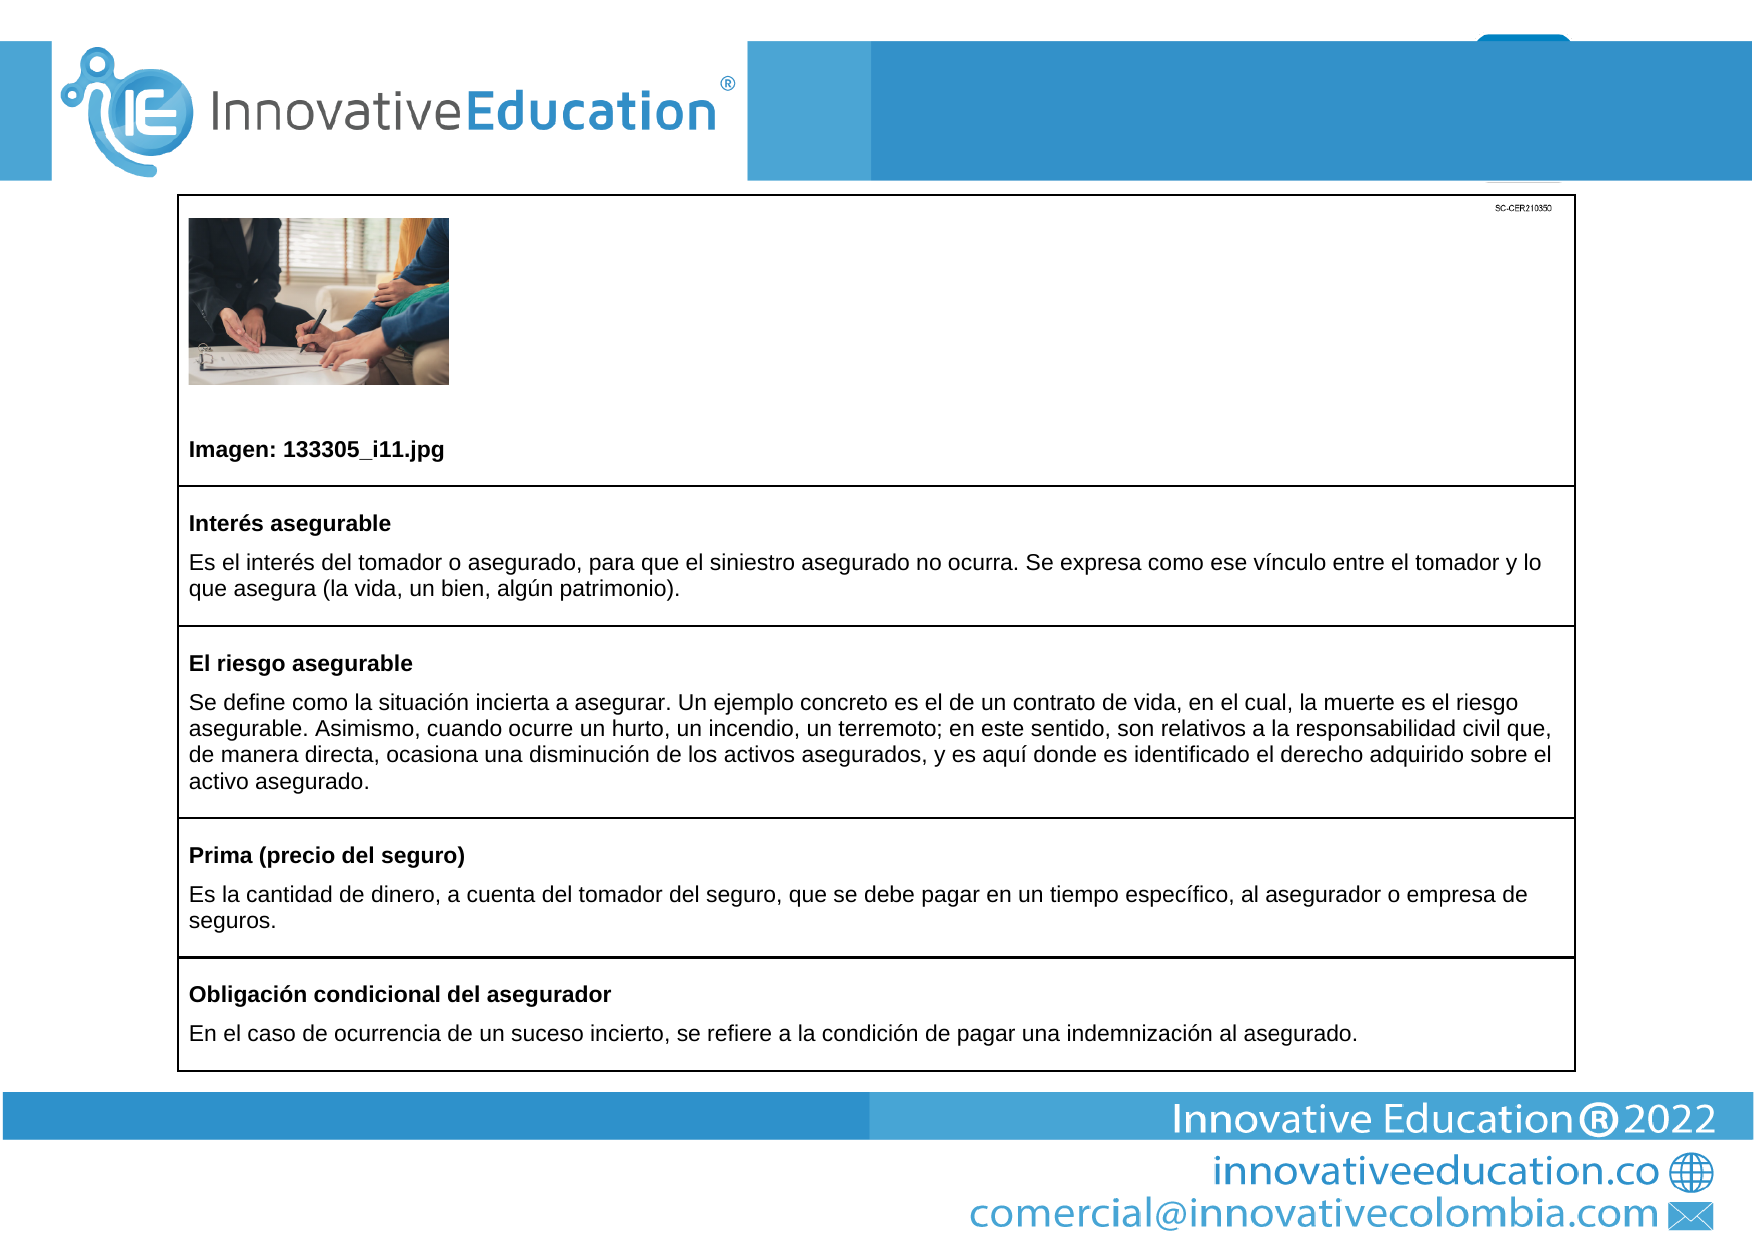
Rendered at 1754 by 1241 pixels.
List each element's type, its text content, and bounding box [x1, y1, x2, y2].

table_cell Imagen: 133305_i11.jpg [179, 196, 1574, 485]
table_cell El riesgo asegurable Se define como la situación incierta a asegurar. Un ejemplo concreto es el de un contrato de vida, en el cual, la muerte es el riesgo asegurable. Asimismo, cuando ocurre un hurto, un incendio, un terremoto; en este sentido, son relativos a la responsabilidad civil que, de manera directa, ocasiona una disminución de los activos asegurados, y es aquí donde es identificado el derecho adquirido sobre el activo asegurado. [179, 627, 1574, 817]
picture [188, 218, 449, 385]
table_cell Prima (precio del seguro) Es la cantidad de dinero, a cuenta del tomador del seguro, que se debe pagar en un tiempo específico, al asegurador o empresa de seguros. [179, 819, 1574, 956]
table_cell Interés asegurable Es el interés del tomador o asegurado, para que el siniestro asegurado no ocurra. Se expresa como ese vínculo entre el tomador y lo que asegura (la vida, un bien, algún patrimonio). [179, 487, 1574, 625]
picture [2, 1091, 1754, 1237]
picture [0, 28, 1752, 194]
table_cell Obligación condicional del asegurador En el caso de ocurrencia de un suceso incierto, se refiere a la condición de pagar una indemnización al asegurado. [179, 959, 1574, 1069]
